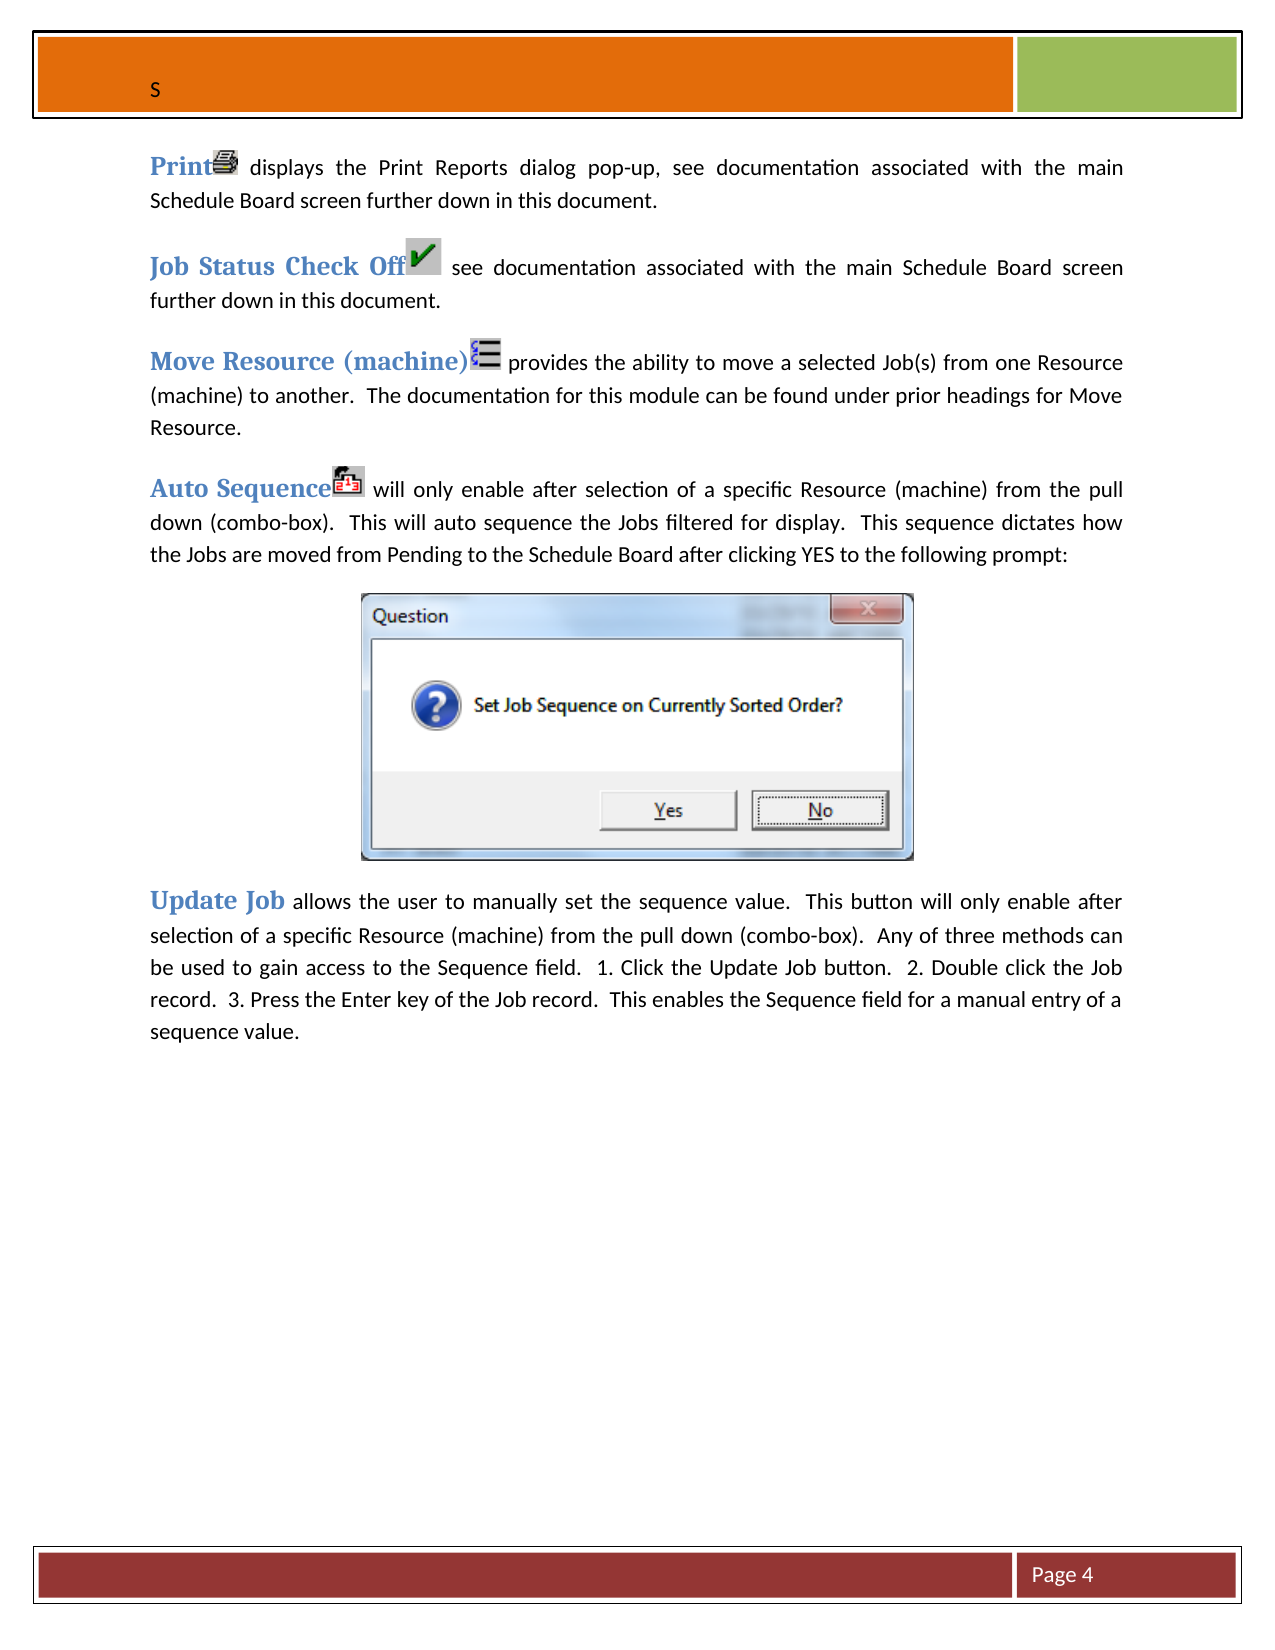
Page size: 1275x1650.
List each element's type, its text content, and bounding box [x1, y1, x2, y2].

text Print displays the Print Reports dialog pop-up, see documentation associated with the main Schedule Board screen further down in this document. [150, 150, 1125, 214]
picture [470, 338, 502, 370]
picture [361, 593, 914, 861]
picture [332, 466, 365, 497]
picture [212, 150, 238, 175]
picture [405, 238, 442, 275]
text Update Job allows the user to manually set the sequence value. This button will only enable after selection of a specific Resource (machine) from the pull down (combo-box). Any of three methods can be used to gain access to the Sequence field. 1. Click the Update Job button. 2. Double click the Job record. 3. Press the Enter key of the Job record. This enables the Sequence field for a manual entry of a sequence value. [150, 885, 1125, 1045]
text Auto Sequence will only enable after selection of a specific Resource (machine) from the pull down (combo-box). This will auto sequence the Jobs filtered for display. This sequence dictates how the Jobs are moved from Pending to the Schedule Board after clicking YES to the following prompt: [150, 466, 1125, 568]
text Job Status Check Off see documentation associated with the main Schedule Board screen further down in this document. [150, 239, 1125, 314]
text Move Resource (machine) provides the ability to move a selected Job(s) from one Resource (machine) to another. The documentation for this module can be found under prior headings for Move Resource. [150, 339, 1125, 441]
